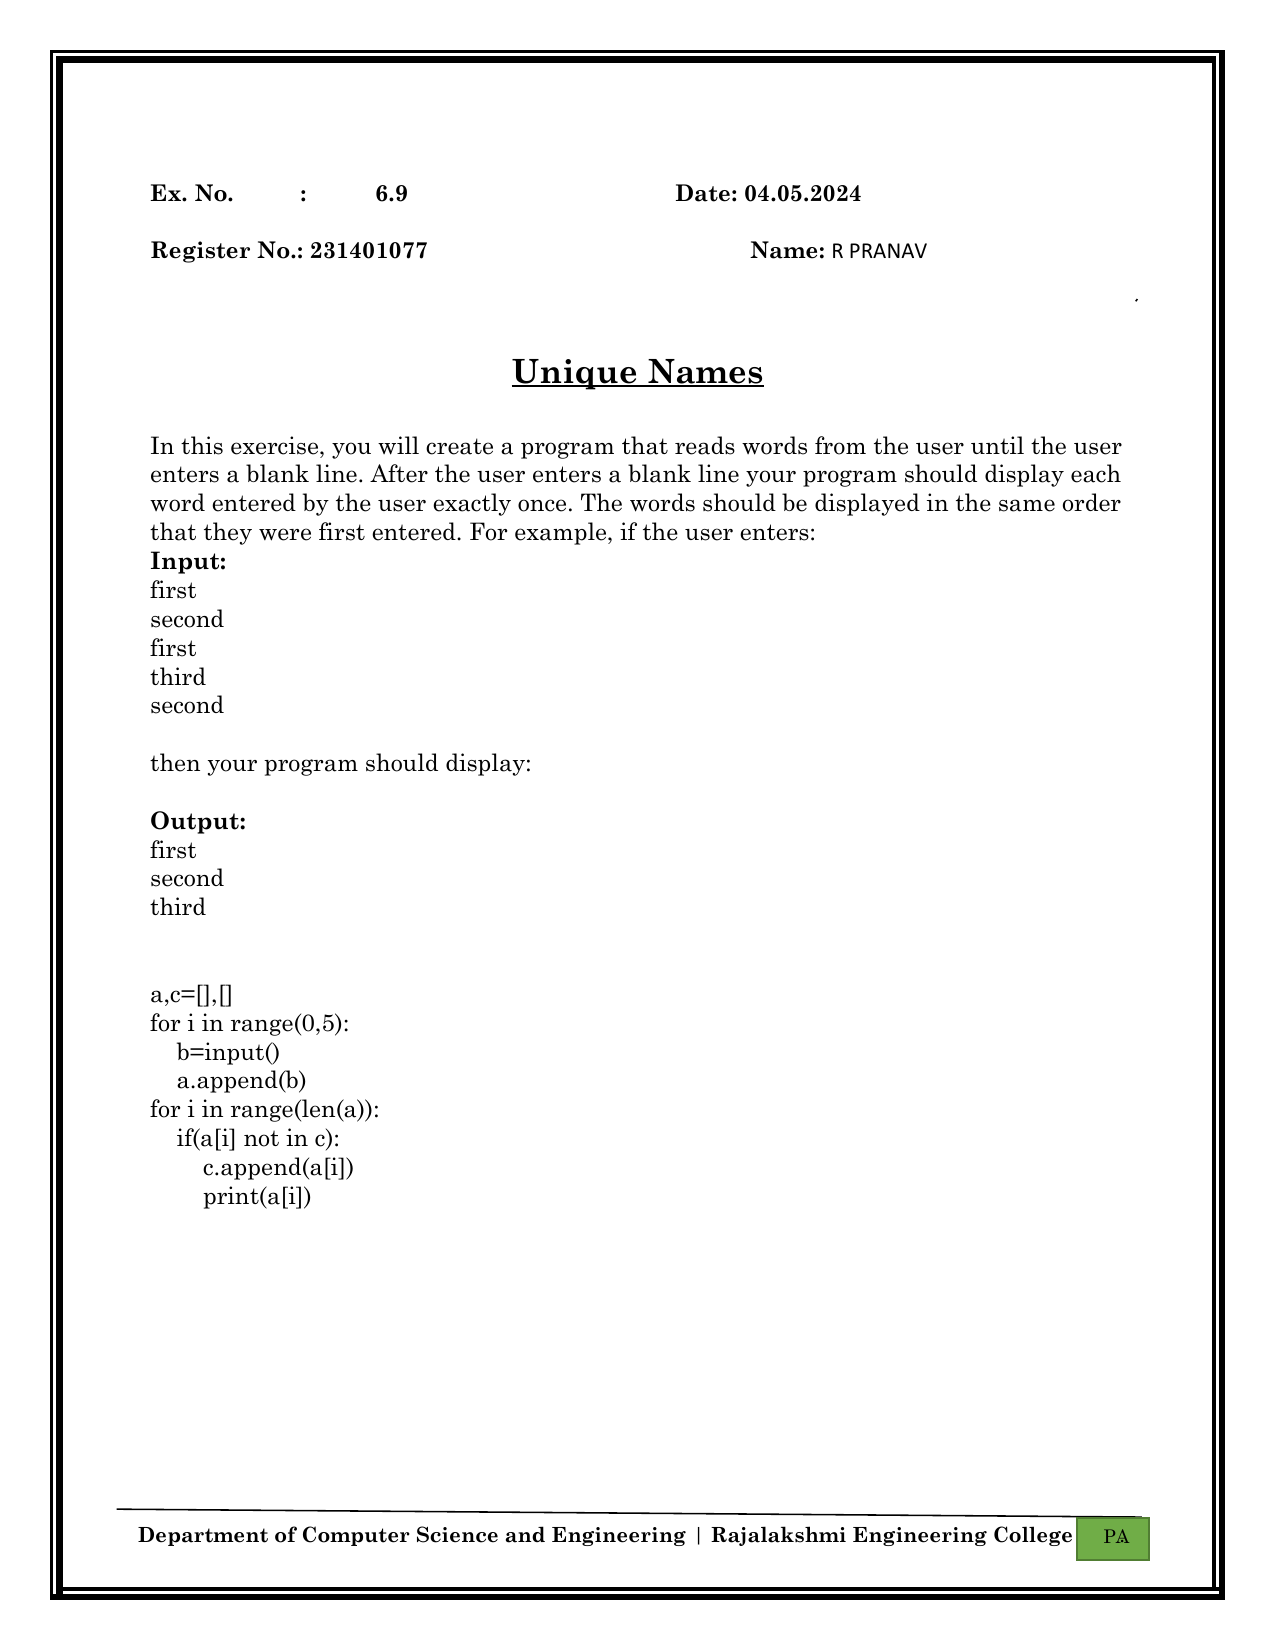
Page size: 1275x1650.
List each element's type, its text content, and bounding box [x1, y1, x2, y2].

text Output: [150, 806, 1125, 834]
text second [150, 603, 1125, 632]
text second [150, 690, 1125, 719]
text Input: [150, 546, 1125, 575]
text third [150, 892, 1125, 921]
text first [150, 575, 1125, 603]
text print(a[i]) [150, 1181, 1125, 1209]
text if(a[i] not in c): [150, 1123, 1125, 1152]
text In this exercise, you will create a program that reads words from the user until the user enters a blank line. After the user enters a blank line your program should display each word entered by the user exactly once. The words should be displayed in the same order that they were first entered. For example, if the user enters: [150, 430, 1125, 546]
text Register No.: 231401077 Name: R PRANAV [150, 236, 1125, 264]
text for i in range(len(a)): [150, 1094, 1125, 1123]
text third [150, 661, 1125, 690]
text first [150, 834, 1125, 863]
text for i in range(0,5): [150, 1007, 1125, 1036]
text b=input() [150, 1036, 1125, 1065]
text a.append(b) [150, 1065, 1125, 1094]
text c.append(a[i]) [150, 1152, 1125, 1181]
text Ex. No. : 6.9 Date: 04.05.2024 [150, 179, 1125, 207]
text a,c=[],[] [150, 979, 1125, 1007]
text first [150, 632, 1125, 661]
text Unique Names [150, 350, 1125, 390]
text then your program should display: [150, 748, 1125, 777]
text second [150, 863, 1125, 892]
